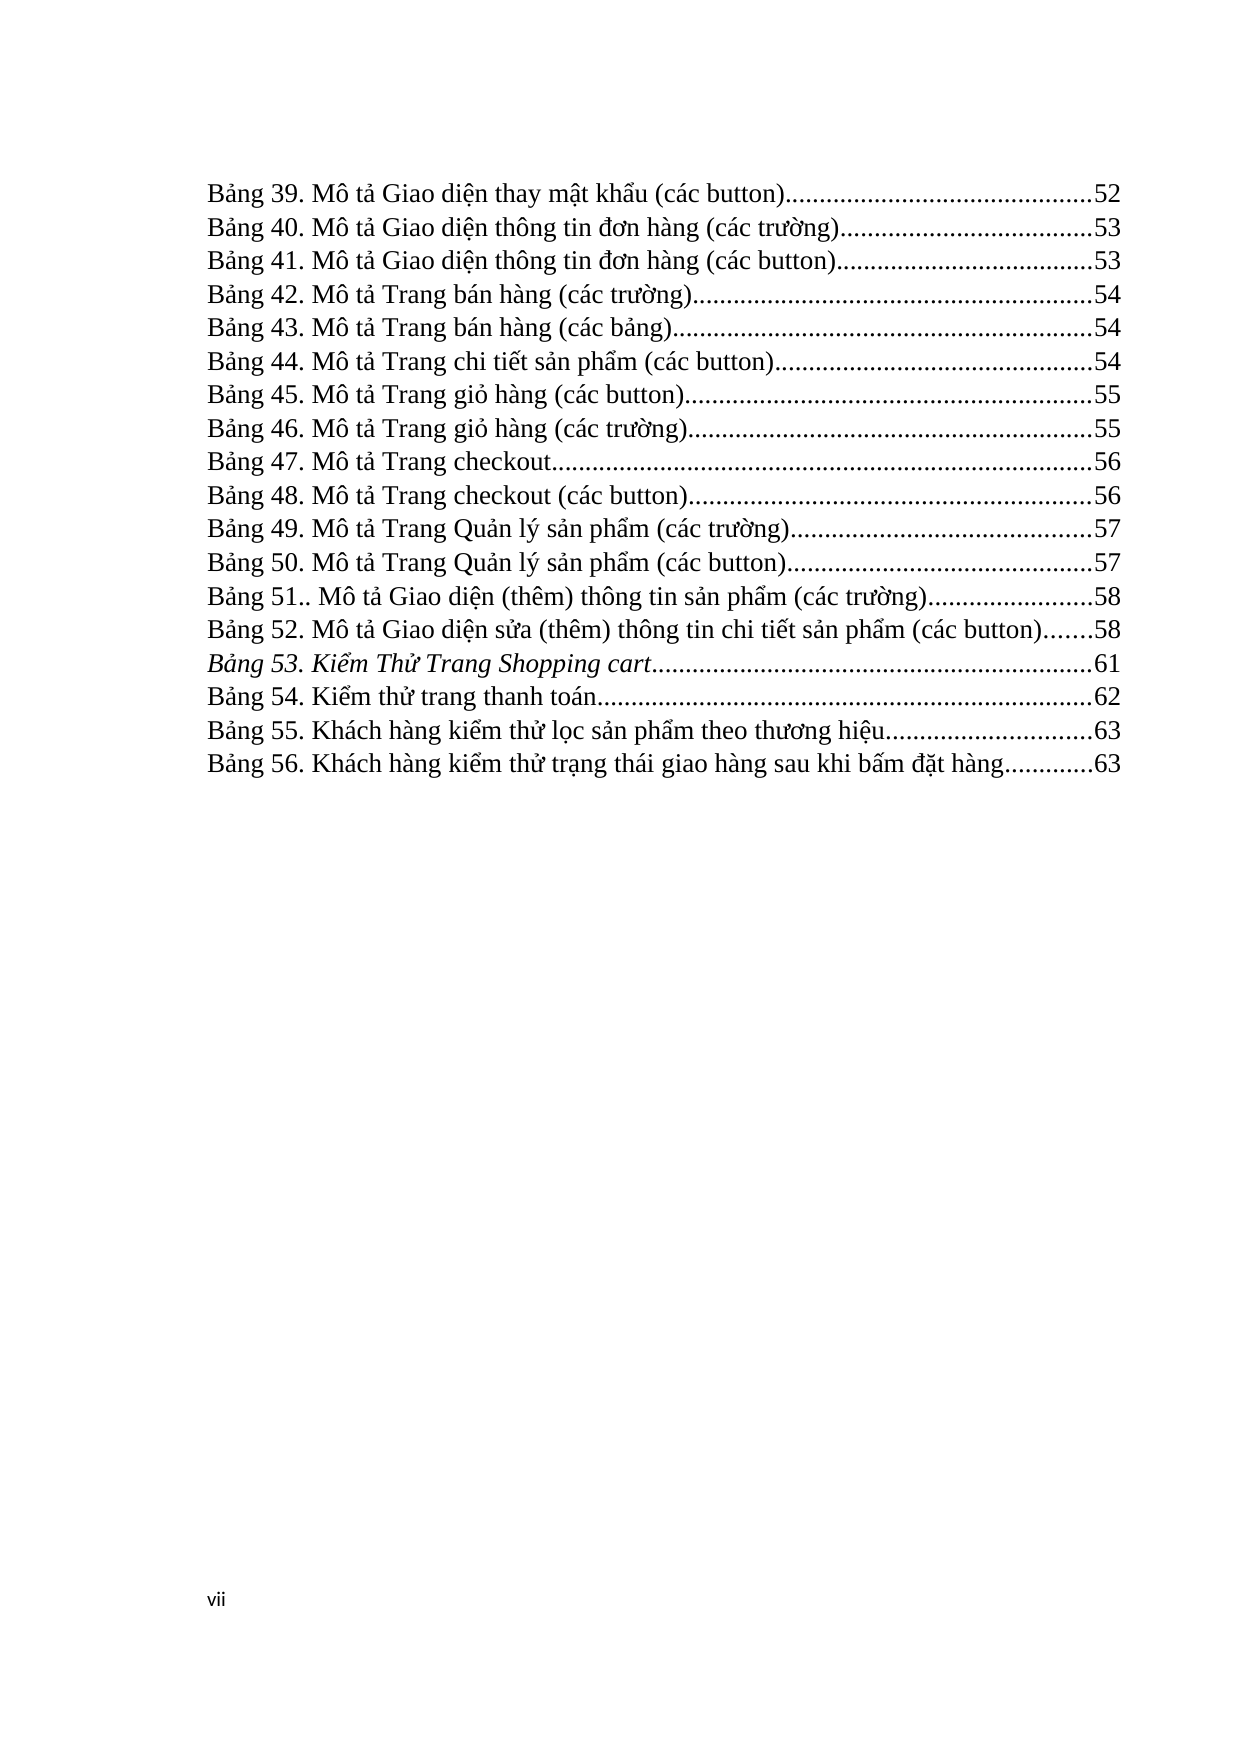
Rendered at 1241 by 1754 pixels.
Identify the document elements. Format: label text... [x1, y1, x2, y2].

text Bảng 43. Mô tả Trang bán hàng (các bảng) 54 [207, 311, 1122, 342]
text Bảng 50. Mô tả Trang Quản lý sản phẩm (các button) 57 [207, 546, 1122, 577]
text Bảng 53. Kiểm Thử Trang Shopping cart 61 [207, 647, 1122, 678]
text Bảng 56. Khách hàng kiểm thử trạng thái giao hàng sau khi bấm đặt hàng 63 [207, 747, 1122, 778]
text Bảng 52. Mô tả Giao diện sửa (thêm) thông tin chi tiết sản phẩm (các button) 58 [207, 613, 1122, 644]
text Bảng 55. Khách hàng kiểm thử lọc sản phẩm theo thương hiệu 63 [207, 714, 1122, 745]
text Bảng 41. Mô tả Giao diện thông tin đơn hàng (các button) 53 [207, 244, 1122, 275]
text Bảng 51.. Mô tả Giao diện (thêm) thông tin sản phẩm (các trường) 58 [207, 580, 1122, 611]
text Bảng 39. Mô tả Giao diện thay mật khẩu (các button) 52 [207, 177, 1122, 208]
text Bảng 47. Mô tả Trang checkout 56 [207, 446, 1122, 477]
text Bảng 49. Mô tả Trang Quản lý sản phẩm (các trường) 57 [207, 513, 1122, 544]
text Bảng 44. Mô tả Trang chi tiết sản phẩm (các button) 54 [207, 345, 1122, 376]
text Bảng 48. Mô tả Trang checkout (các button) 56 [207, 479, 1122, 510]
text Bảng 46. Mô tả Trang giỏ hàng (các trường) 55 [207, 412, 1122, 443]
text Bảng 40. Mô tả Giao diện thông tin đơn hàng (các trường) 53 [207, 211, 1122, 242]
text Bảng 45. Mô tả Trang giỏ hàng (các button) 55 [207, 378, 1122, 409]
text Bảng 54. Kiểm thử trang thanh toán 62 [207, 680, 1122, 711]
text Bảng 42. Mô tả Trang bán hàng (các trường) 54 [207, 278, 1122, 309]
